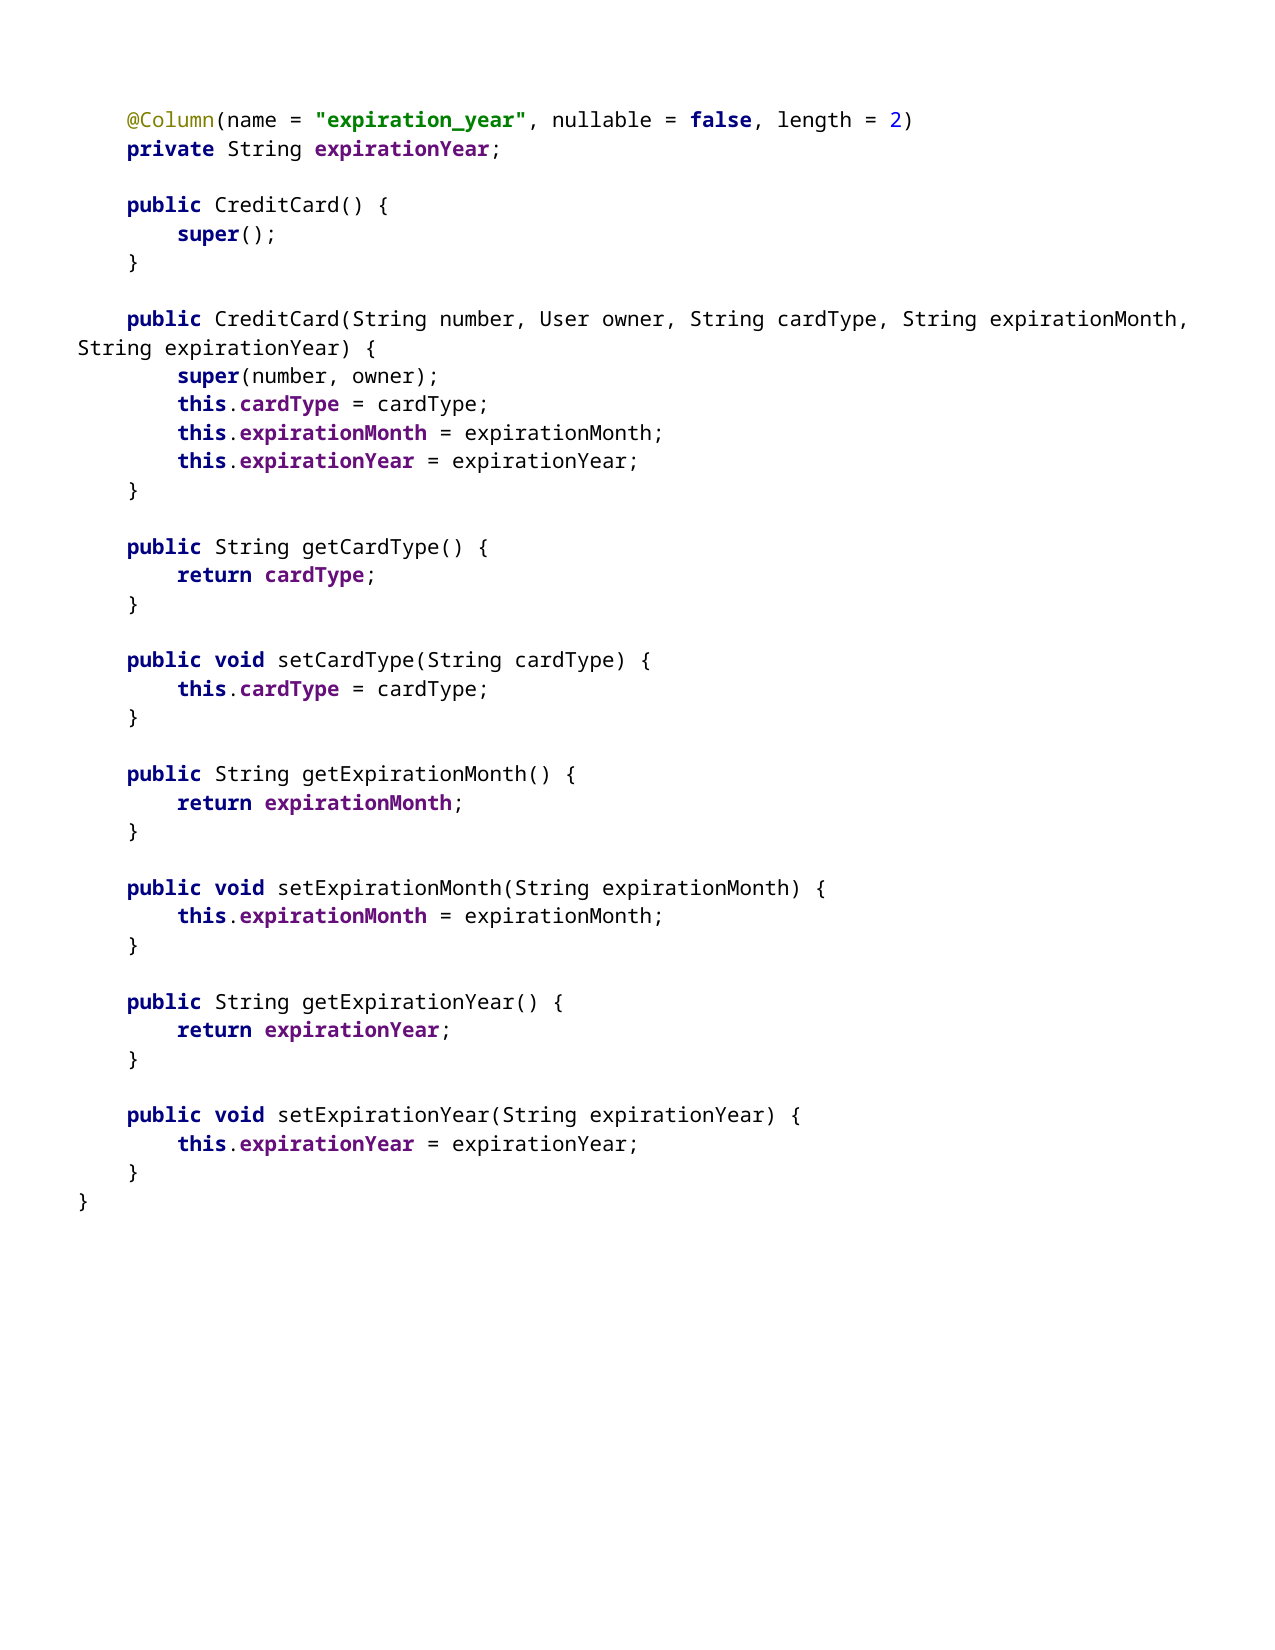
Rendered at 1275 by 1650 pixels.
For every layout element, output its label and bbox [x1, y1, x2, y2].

text [77, 77, 1198, 1214]
